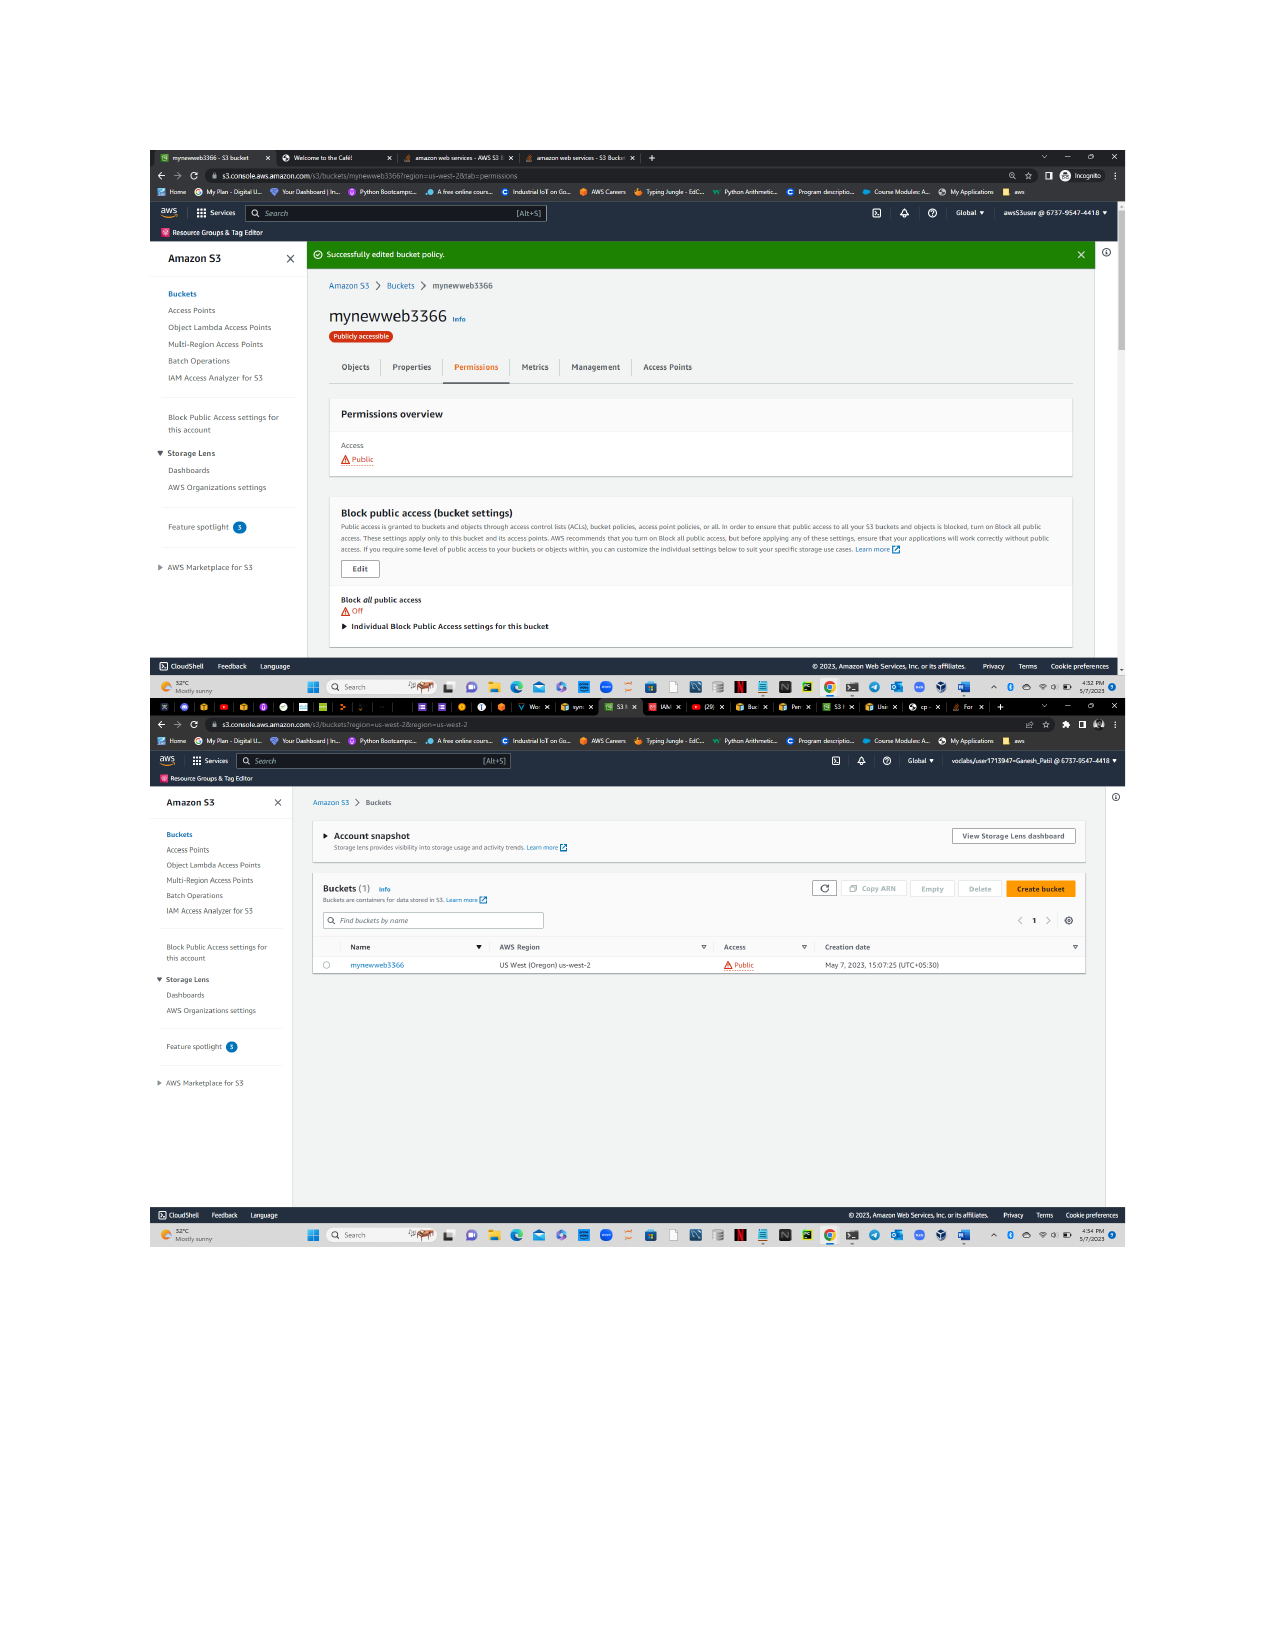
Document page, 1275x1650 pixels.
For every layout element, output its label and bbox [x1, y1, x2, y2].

picture [150, 150, 1125, 1247]
